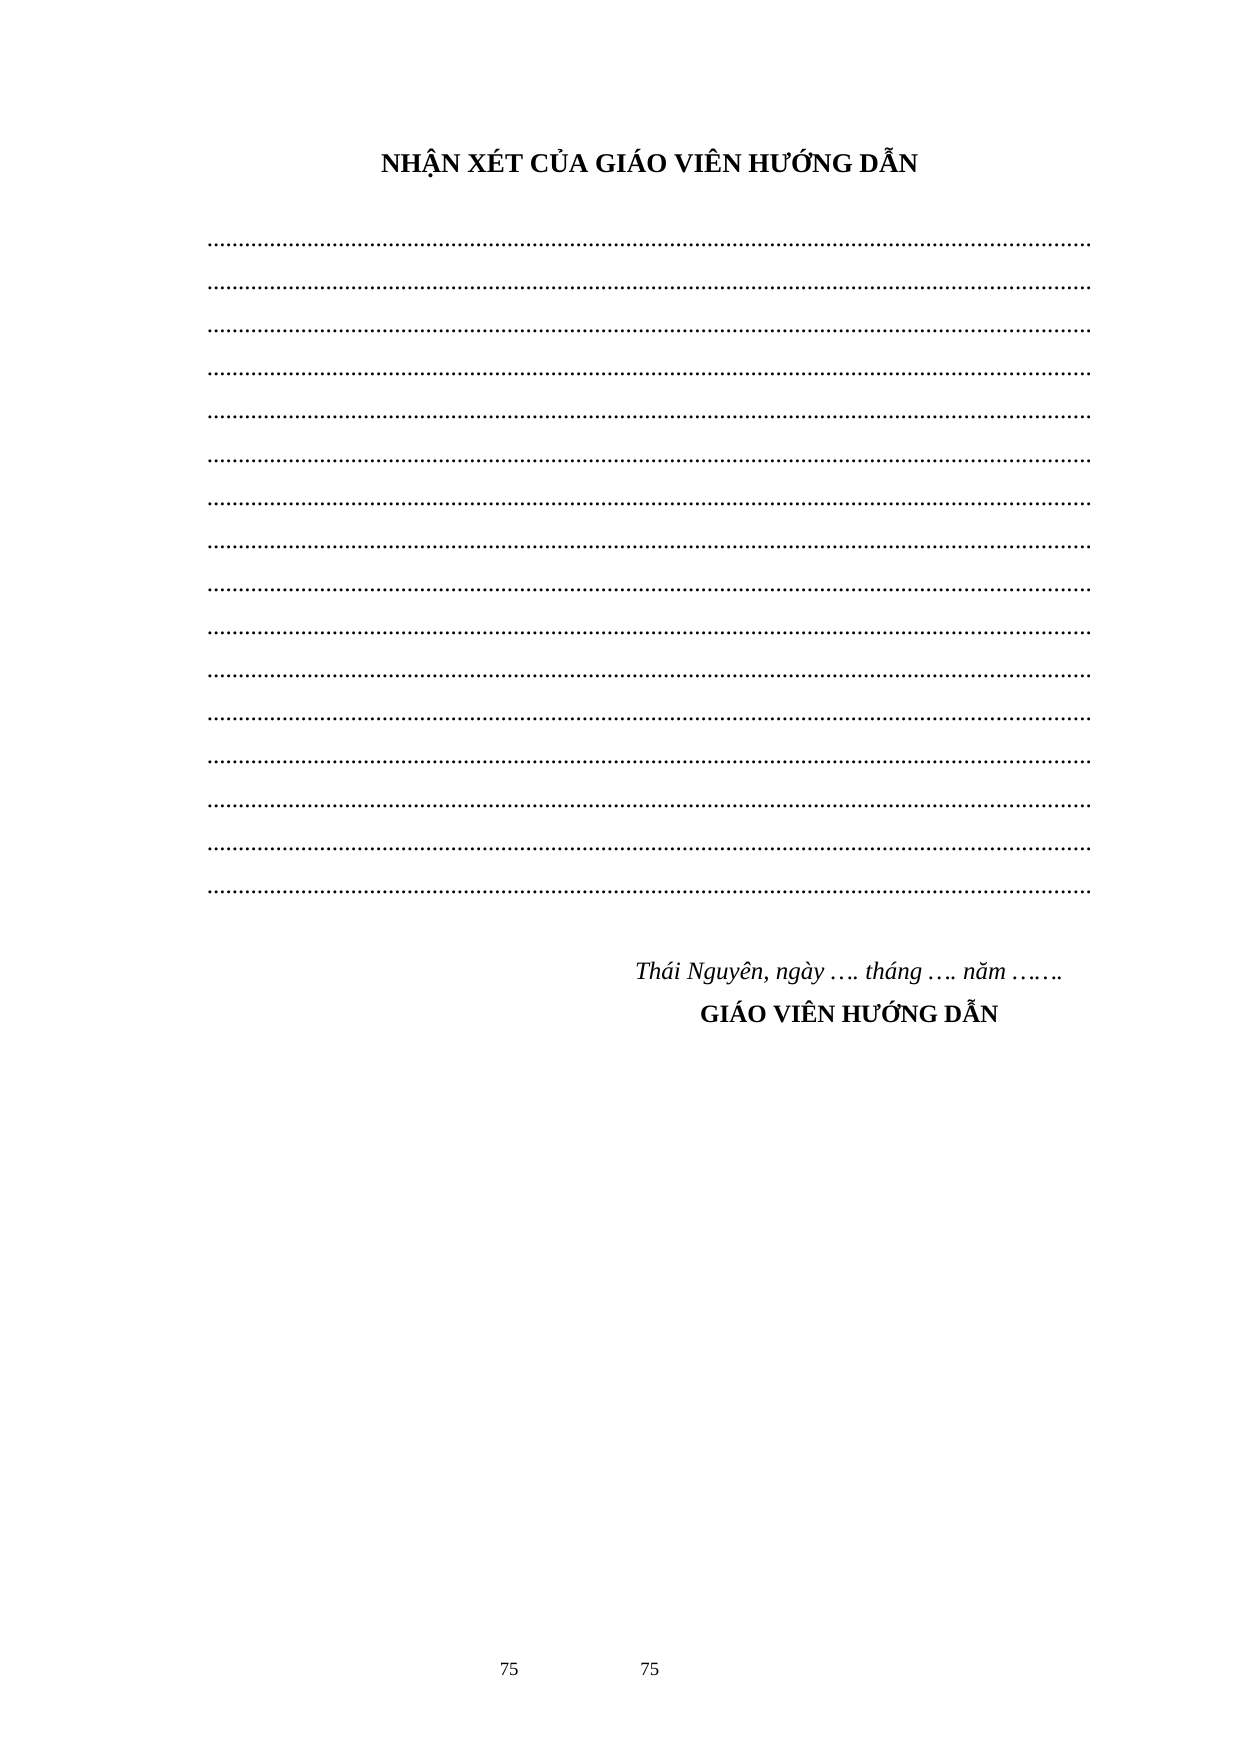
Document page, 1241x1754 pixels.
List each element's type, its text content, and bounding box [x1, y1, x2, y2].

text Thái Nguyên, ngày …. tháng …. năm ……. [576, 956, 1122, 985]
text GIÁO VIÊN HƯỚNG DẪN [576, 999, 1122, 1028]
text NHẬN XÉT CỦA GIÁO VIÊN HƯỚNG DẪN [177, 148, 1122, 179]
